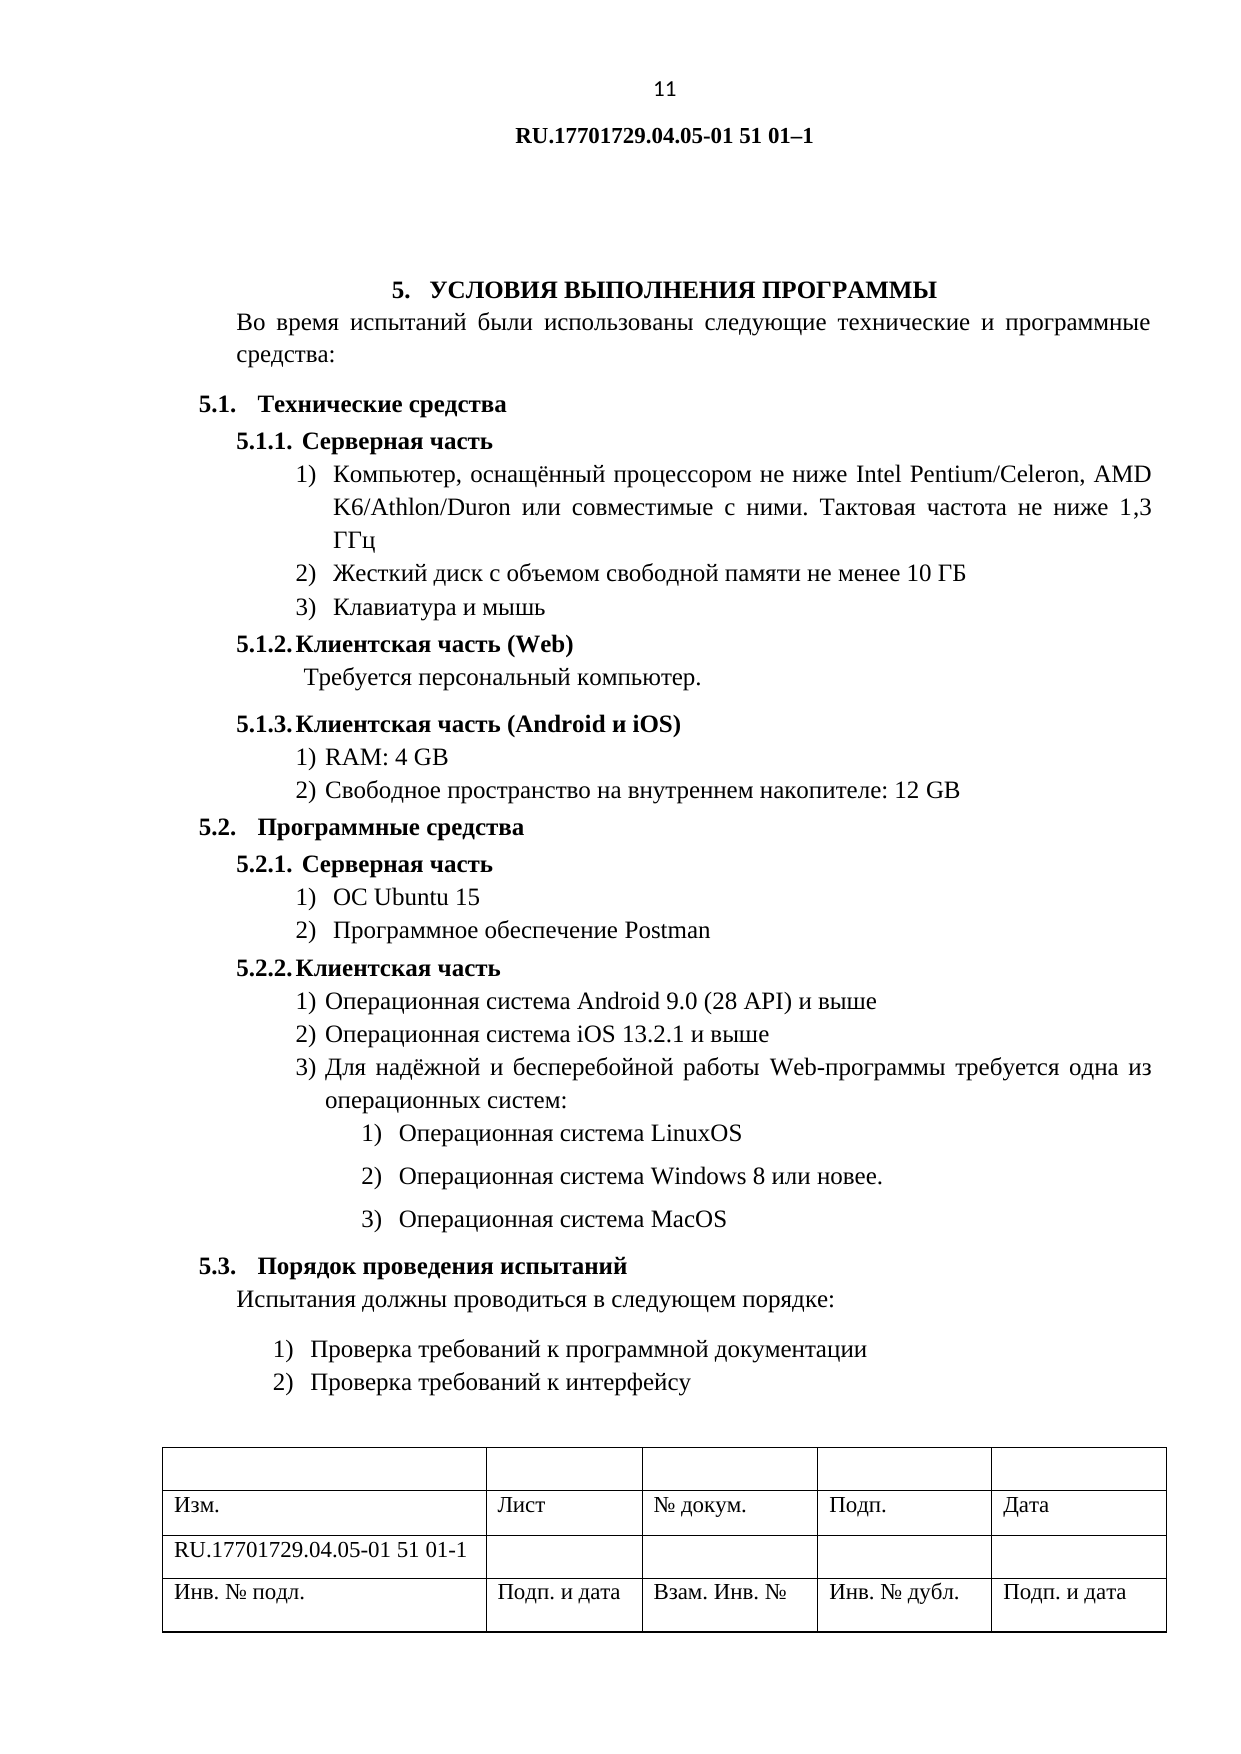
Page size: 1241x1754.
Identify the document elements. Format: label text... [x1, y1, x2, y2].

list Для надёжной и бесперебойной работы Web-программы требуется одна из операционных систем: [295, 1052, 1152, 1113]
list Проверка требований к программной документации [273, 1334, 1152, 1363]
list Клавиатура и мышь [295, 592, 1152, 620]
list Операционная система MacOS [361, 1204, 1152, 1233]
subtitle Серверная часть [236, 849, 1152, 878]
text Во время испытаний были использованы следующие технические и программные средства: [236, 307, 1152, 368]
list Операционная система Windows 8 или новее. [361, 1161, 1152, 1190]
list OC Ubuntu 15 [295, 882, 1152, 911]
list Операционная система LinuxOS [361, 1118, 1152, 1147]
list Программное обеспечение Postman [295, 916, 1152, 944]
list Свободное пространство на внутреннем накопителе: 12 GB [295, 775, 1152, 804]
list Жесткий диск с объемом свободной памяти не менее 10 ГБ [295, 558, 1152, 587]
list Операционная система iOS 13.2.1 и выше [295, 1019, 1152, 1047]
list Компьютер, оснащённый процессором не ниже Intel Pentium/Celeron, AMD K6/Athlon/Duron или совместимые с ними. Тактовая частота не ниже 1,3 ГГц [295, 459, 1152, 554]
subtitle Клиентская часть [236, 953, 1152, 981]
subtitle Технические средства [199, 389, 1152, 418]
subtitle Программные средства [199, 812, 1152, 841]
list RAM: 4 GB [295, 742, 1152, 771]
subtitle УСЛОВИЯ ВЫПОЛНЕНИЯ ПРОГРАММЫ [177, 276, 1152, 304]
subtitle Серверная часть [236, 426, 1152, 455]
text Испытания должны проводиться в следующем порядке: [207, 1284, 1152, 1313]
subtitle Клиентская часть (Android и iOS) [236, 709, 1152, 738]
list Операционная система Android 9.0 (28 API) и выше [295, 986, 1152, 1014]
subtitle Клиентская часть (Web) [236, 629, 1152, 657]
text Требуется персональный компьютер. [251, 662, 1152, 691]
subtitle Порядок проведения испытаний [199, 1251, 1152, 1280]
list Проверка требований к интерфейсу [273, 1367, 1152, 1396]
